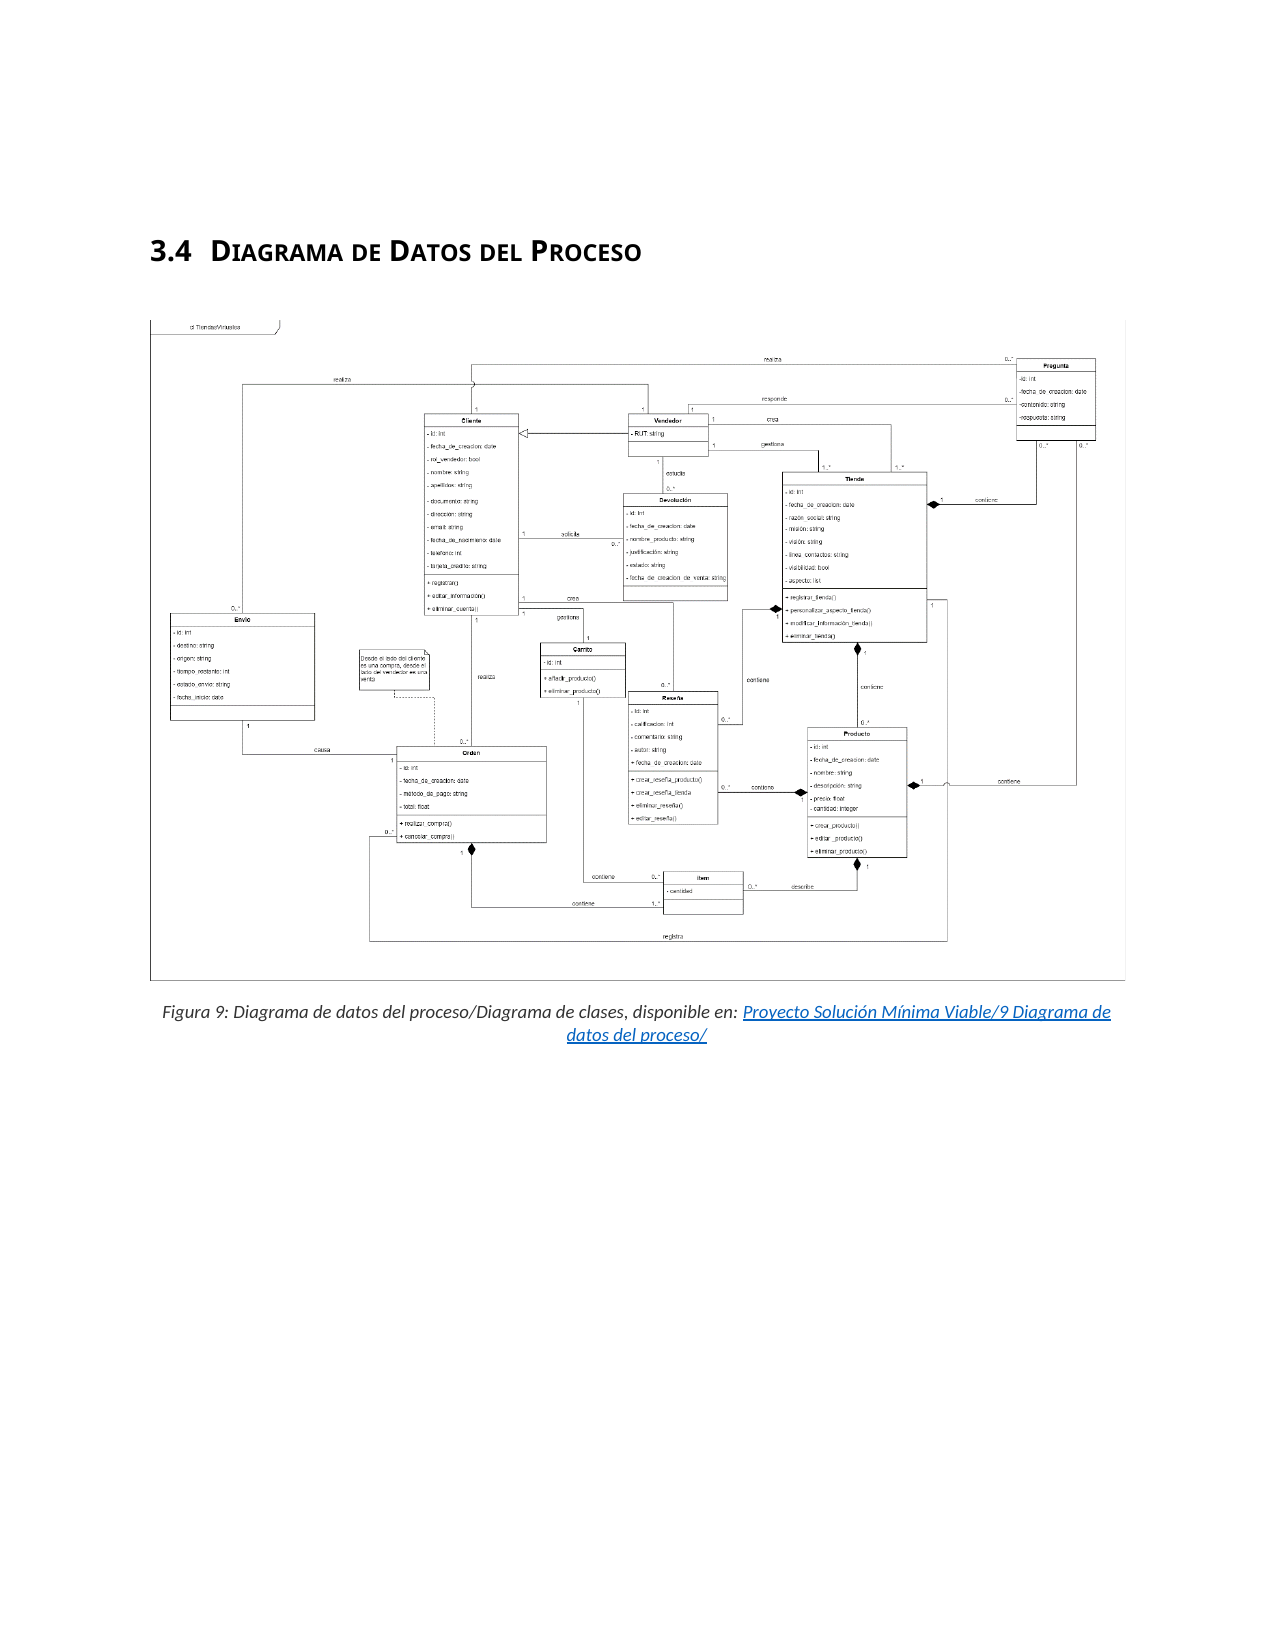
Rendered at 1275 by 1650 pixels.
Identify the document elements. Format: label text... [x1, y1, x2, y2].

subtitle Diagrama de Datos del Proceso [150, 230, 1125, 270]
text Figura 9: Diagrama de datos del proceso/Diagrama de clases, disponible en: Proyecto Solución Mínima Viable/9 Diagrama de datos del proceso/ [150, 1000, 1125, 1046]
picture [150, 320, 1125, 981]
